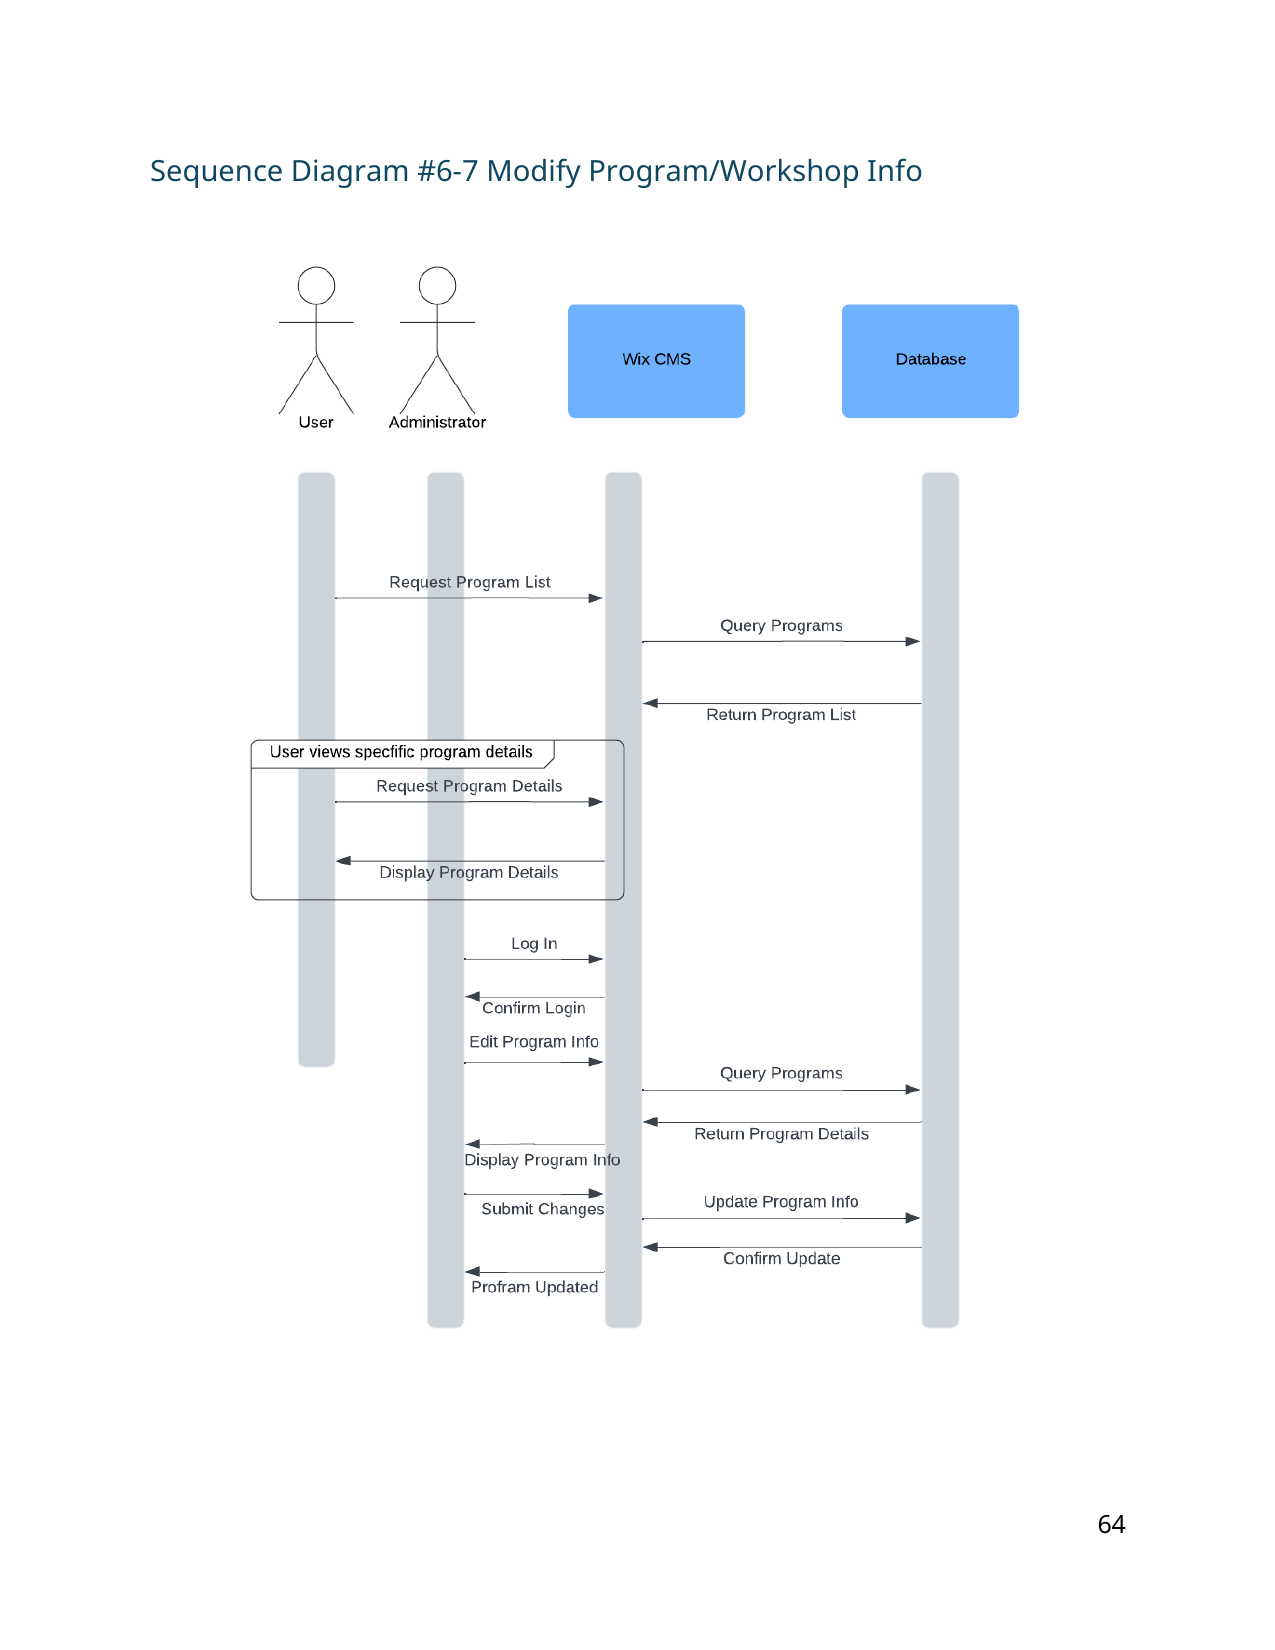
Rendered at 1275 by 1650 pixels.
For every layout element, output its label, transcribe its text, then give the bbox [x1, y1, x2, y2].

picture [150, 198, 1125, 1371]
subtitle Sequence Diagram #6-7 Modify Program/Workshop Info [150, 150, 1125, 198]
